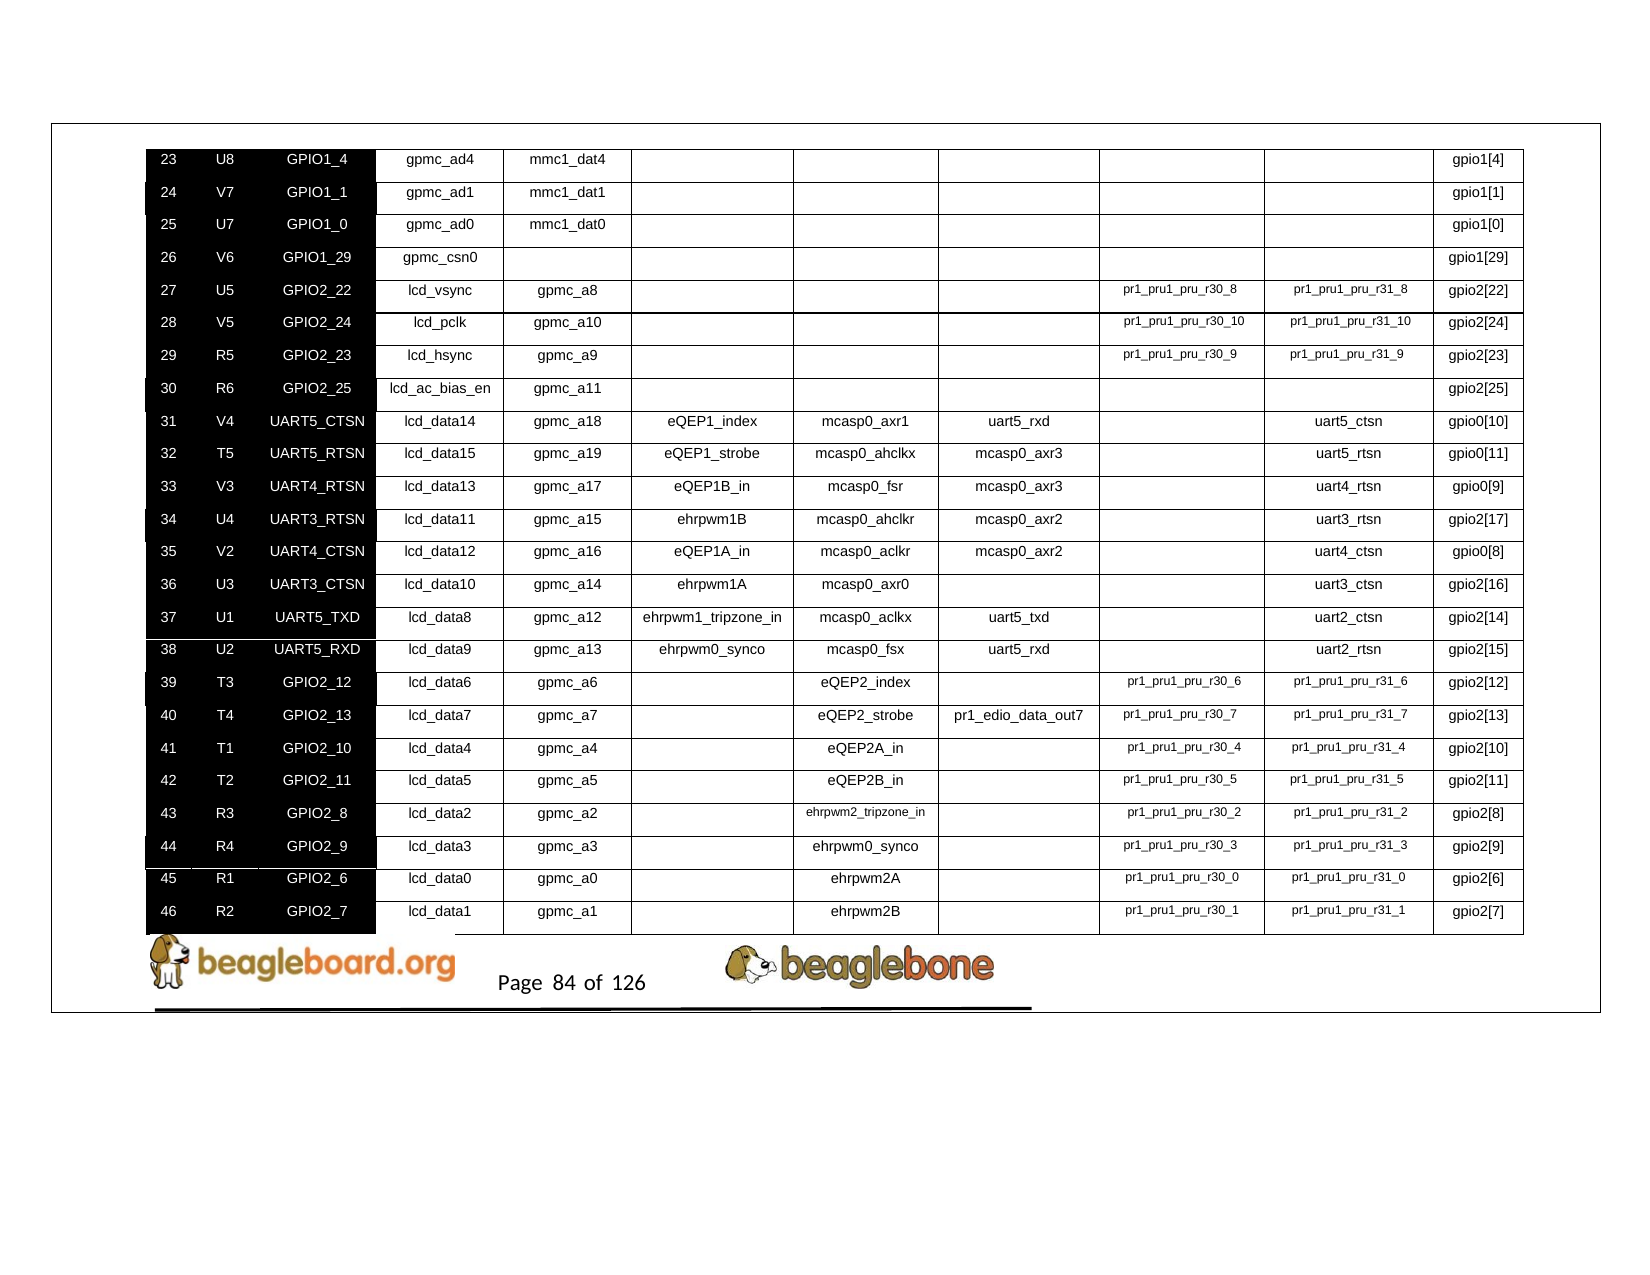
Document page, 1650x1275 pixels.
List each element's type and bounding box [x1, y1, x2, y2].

picture [150, 934, 455, 989]
table_header [52, 124, 1600, 1012]
picture [725, 945, 994, 989]
